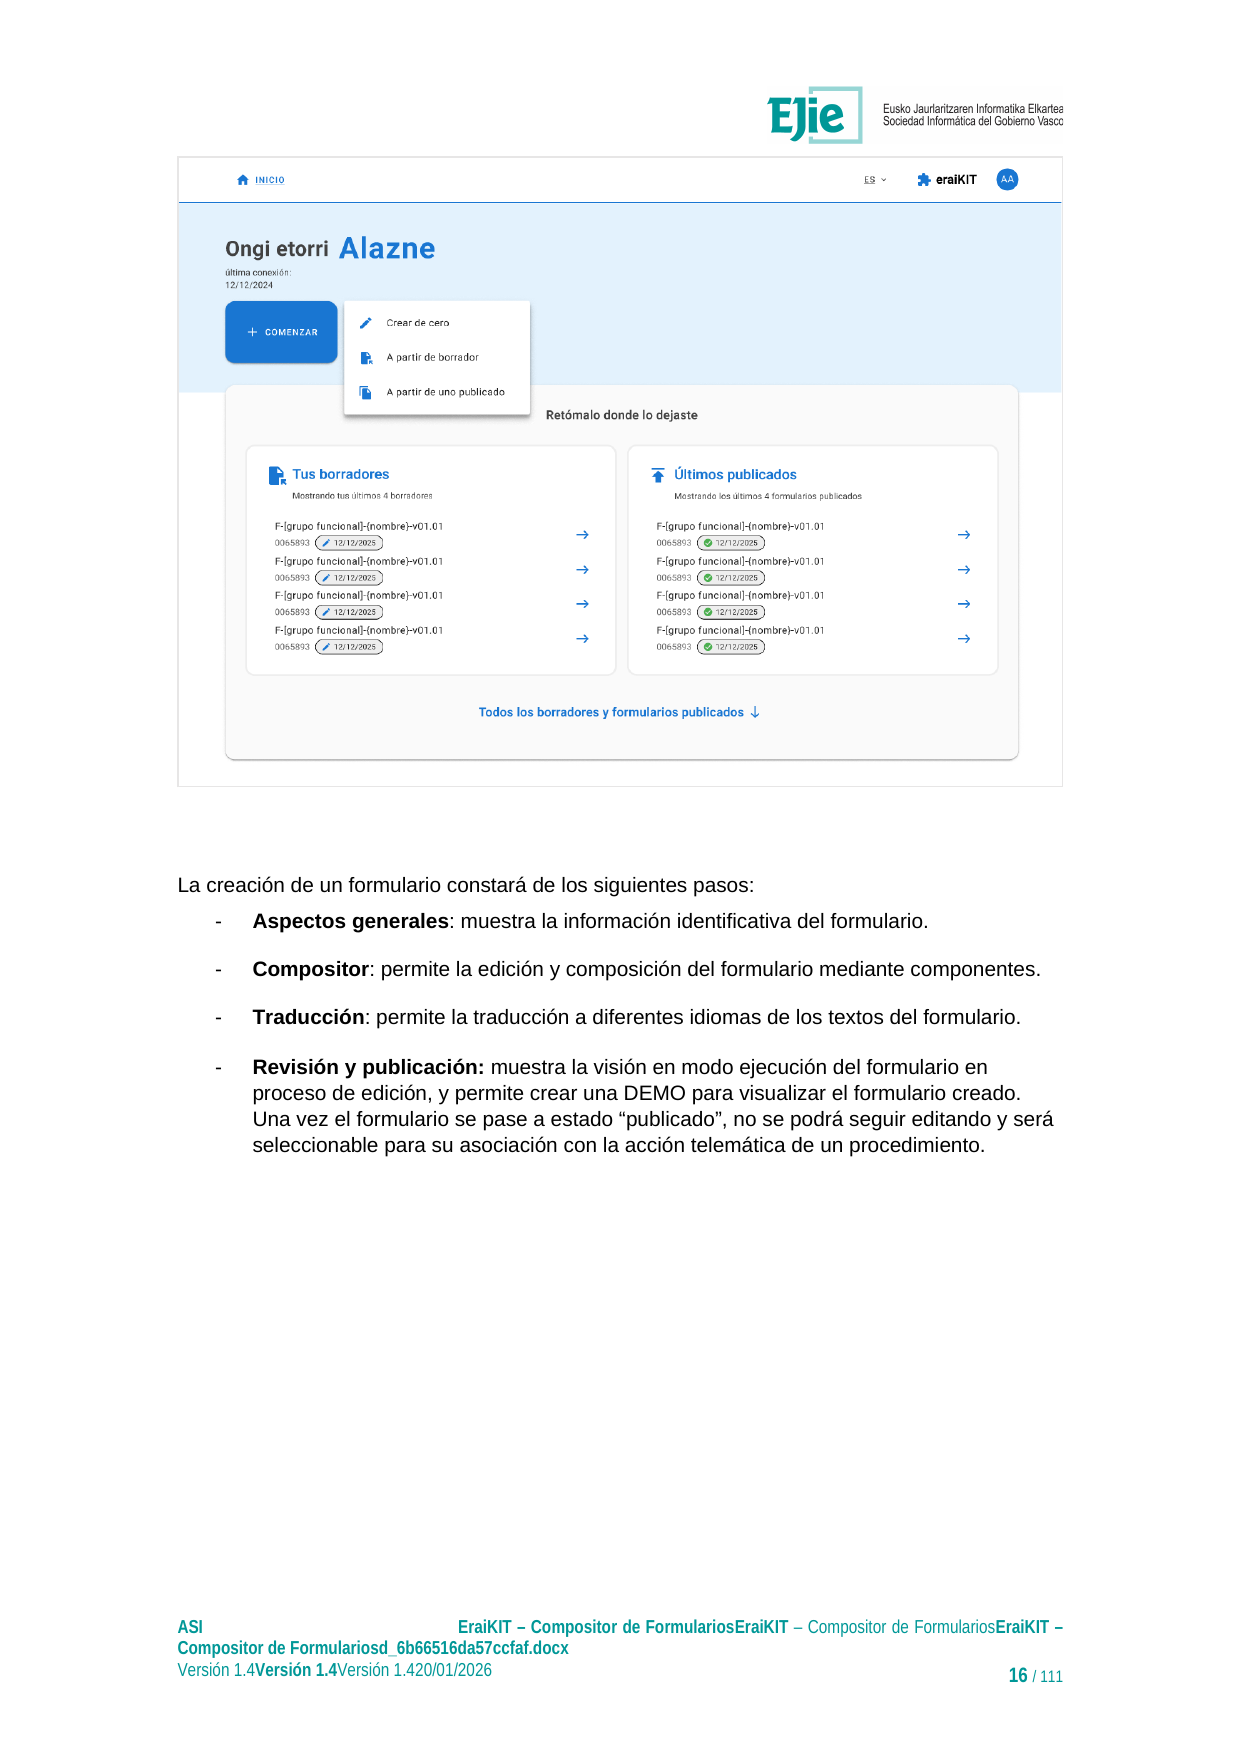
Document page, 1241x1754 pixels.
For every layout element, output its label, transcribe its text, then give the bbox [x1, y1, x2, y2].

picture [179, 158, 1062, 786]
list Revisión y publicación: muestra la visión en modo ejecución del formulario en proceso de edición, y permite crear una DEMO para visualizar el formulario creado. Una vez el formulario se pase a estado “publicado”, no se podrá seguir editando y será seleccionable para su asociación con la acción telemática de un procedimiento. [215, 1055, 1063, 1156]
list Compositor: permite la edición y composición del formulario mediante componentes. [215, 957, 1063, 981]
list Aspectos generales: muestra la información identificativa del formulario. [215, 909, 1063, 933]
list Traducción: permite la traducción a diferentes idiomas de los textos del formulario. [215, 1005, 1063, 1029]
picture [767, 86, 1064, 144]
text La creación de un formulario constará de los siguientes pasos: [177, 873, 1063, 897]
